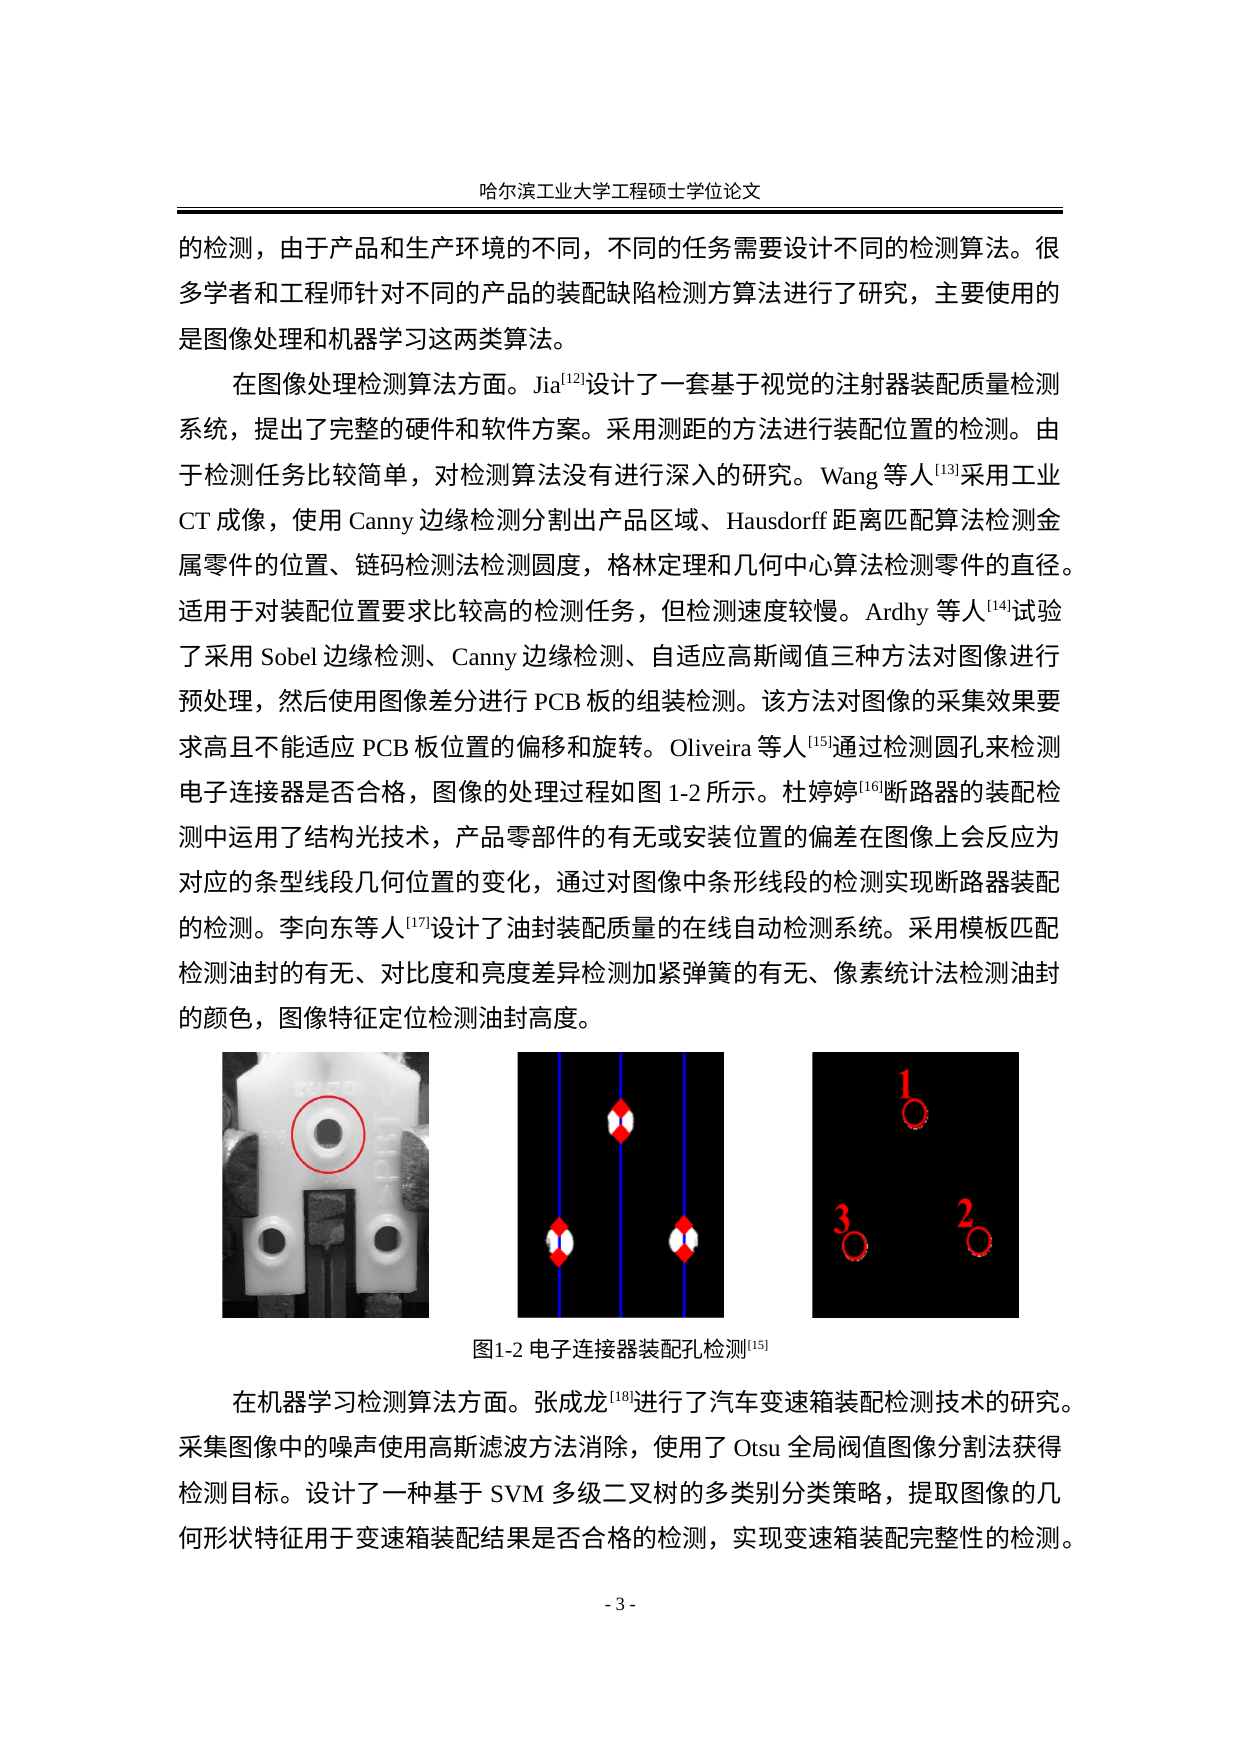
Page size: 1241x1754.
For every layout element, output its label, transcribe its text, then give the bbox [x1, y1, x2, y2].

picture [812, 1052, 1019, 1318]
text 在图像处理检测算法方面。Jia[12]设计了一套基于视觉的注射器装配质量检测系统，提出了完整的硬件和软件方案。采用测距的方法进行装配位置的检测。由于检测任务比较简单，对检测算法没有进行深入的研究。Wang等人[13]采用工业CT成像，使用Canny边缘检测分割出产品区域、Hausdorff距离匹配算法检测金属零件的位置、链码检测法检测圆度，格林定理和几何中心算法检测零件的直径。适用于对装配位置要求比较高的检测任务，但检测速度较慢。Ardhy 等人[14]试验了采用Sobel边缘检测、Canny边缘检测、自适应高斯阈值三种方法对图像进行预处理，然后使用图像差分进行PCB板的组装检测。该方法对图像的采集效果要求高且不能适应PCB板位置的偏移和旋转。Oliveira等人[15]通过检测圆孔来检测电子连接器是否合格，图像的处理过程如图1-2所示。杜婷婷[16]断路器的装配检测中运用了结构光技术，产品零部件的有无或安装位置的偏差在图像上会反应为对应的条型线段几何位置的变化，通过对图像中条形线段的检测实现断路器装配的检测。李向东等人[17]设计了油封装配质量的在线自动检测系统。采用模板匹配检测油封的有无、对比度和亮度差异检测加紧弹簧的有无、像素统计法检测油封的颜色，图像特征定位检测油封高度。 [178, 364, 1062, 1035]
table_header [768, 1044, 1063, 1324]
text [178, 228, 1062, 355]
picture [517, 1052, 724, 1318]
table_header [473, 1044, 768, 1324]
text 图1-2 电子连接器装配孔检测[15] [178, 1332, 1062, 1364]
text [178, 1382, 1062, 1555]
table_header [178, 1044, 473, 1324]
